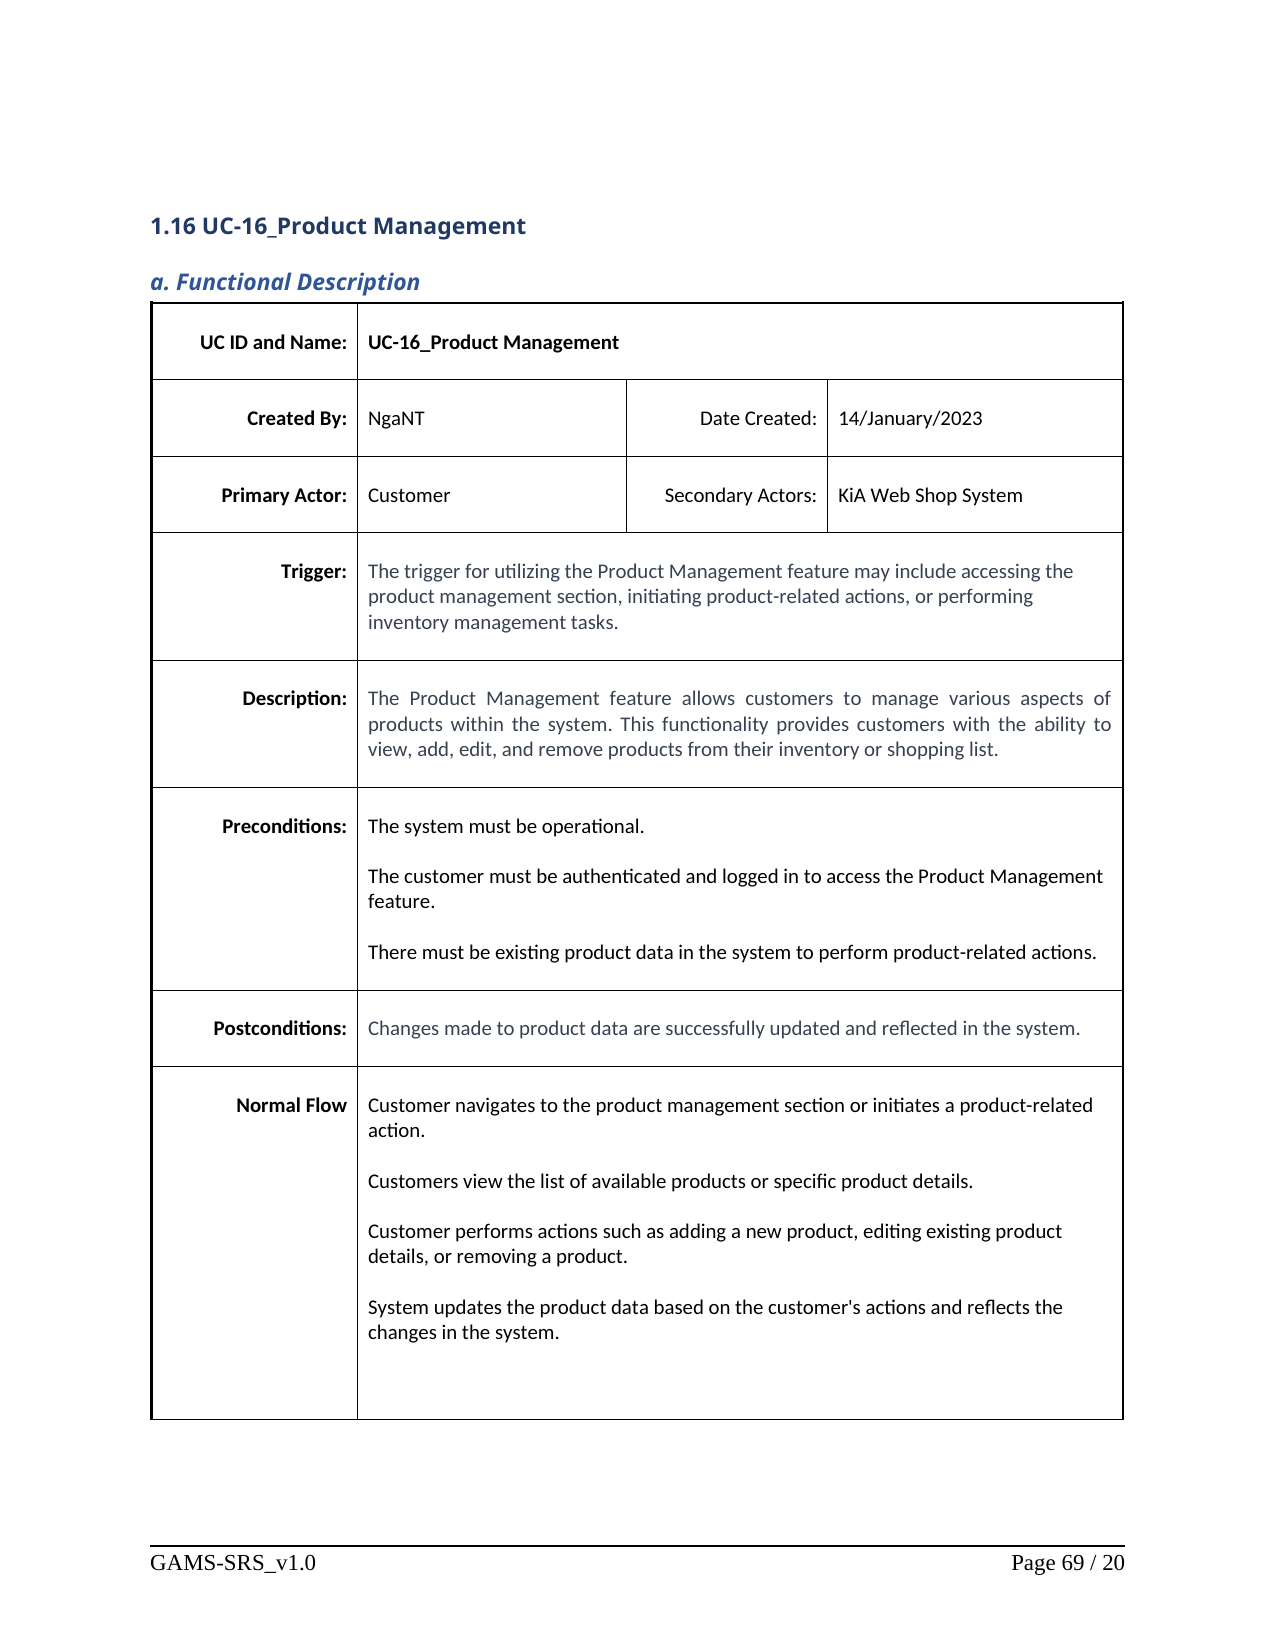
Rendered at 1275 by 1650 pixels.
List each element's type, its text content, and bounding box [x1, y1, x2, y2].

table_cell Secondary Actors: [627, 457, 827, 532]
table_cell Customer [358, 457, 626, 532]
table_cell Date Created: [627, 380, 827, 456]
table_cell Trigger: [153, 533, 357, 659]
table_cell Primary Actor: [153, 457, 357, 532]
table_cell Created By: [153, 380, 357, 456]
subtitle 1.16 UC-16_Product Management [150, 210, 1125, 241]
subtitle a. Functional Description [150, 266, 1125, 297]
table_cell Customer navigates to the product management section or initiates a product-related action. Customers view the list of available products or specific product details. Customer performs actions such as adding a new product, editing existing product details, or removing a product. System updates the product data based on the customer's actions and reflects the changes in the system. [358, 1067, 1122, 1419]
table_cell KiA Web Shop System [828, 457, 1122, 532]
table_cell The trigger for utilizing the Product Management feature may include accessing the product management section, initiating product-related actions, or performing inventory management tasks. [358, 533, 1122, 659]
table_cell The system must be operational. The customer must be authenticated and logged in to access the Product Management feature. There must be existing product data in the system to perform product-related actions. [358, 788, 1122, 989]
table_header UC ID and Name: [153, 304, 357, 379]
table_cell Preconditions: [153, 788, 357, 989]
table_cell NgaNT [358, 380, 626, 456]
table_cell Changes made to product data are successfully updated and reflected in the system. [358, 991, 1122, 1066]
table_cell Description: [153, 661, 357, 787]
table_cell Postconditions: [153, 991, 357, 1066]
table_cell Normal Flow [153, 1067, 357, 1419]
table_header UC-16_Product Management [358, 304, 1122, 379]
table_cell The Product Management feature allows customers to manage various aspects of products within the system. This functionality provides customers with the ability to view, add, edit, and remove products from their inventory or shopping list. [358, 661, 1122, 787]
table_cell 14/January/2023 [828, 380, 1122, 456]
